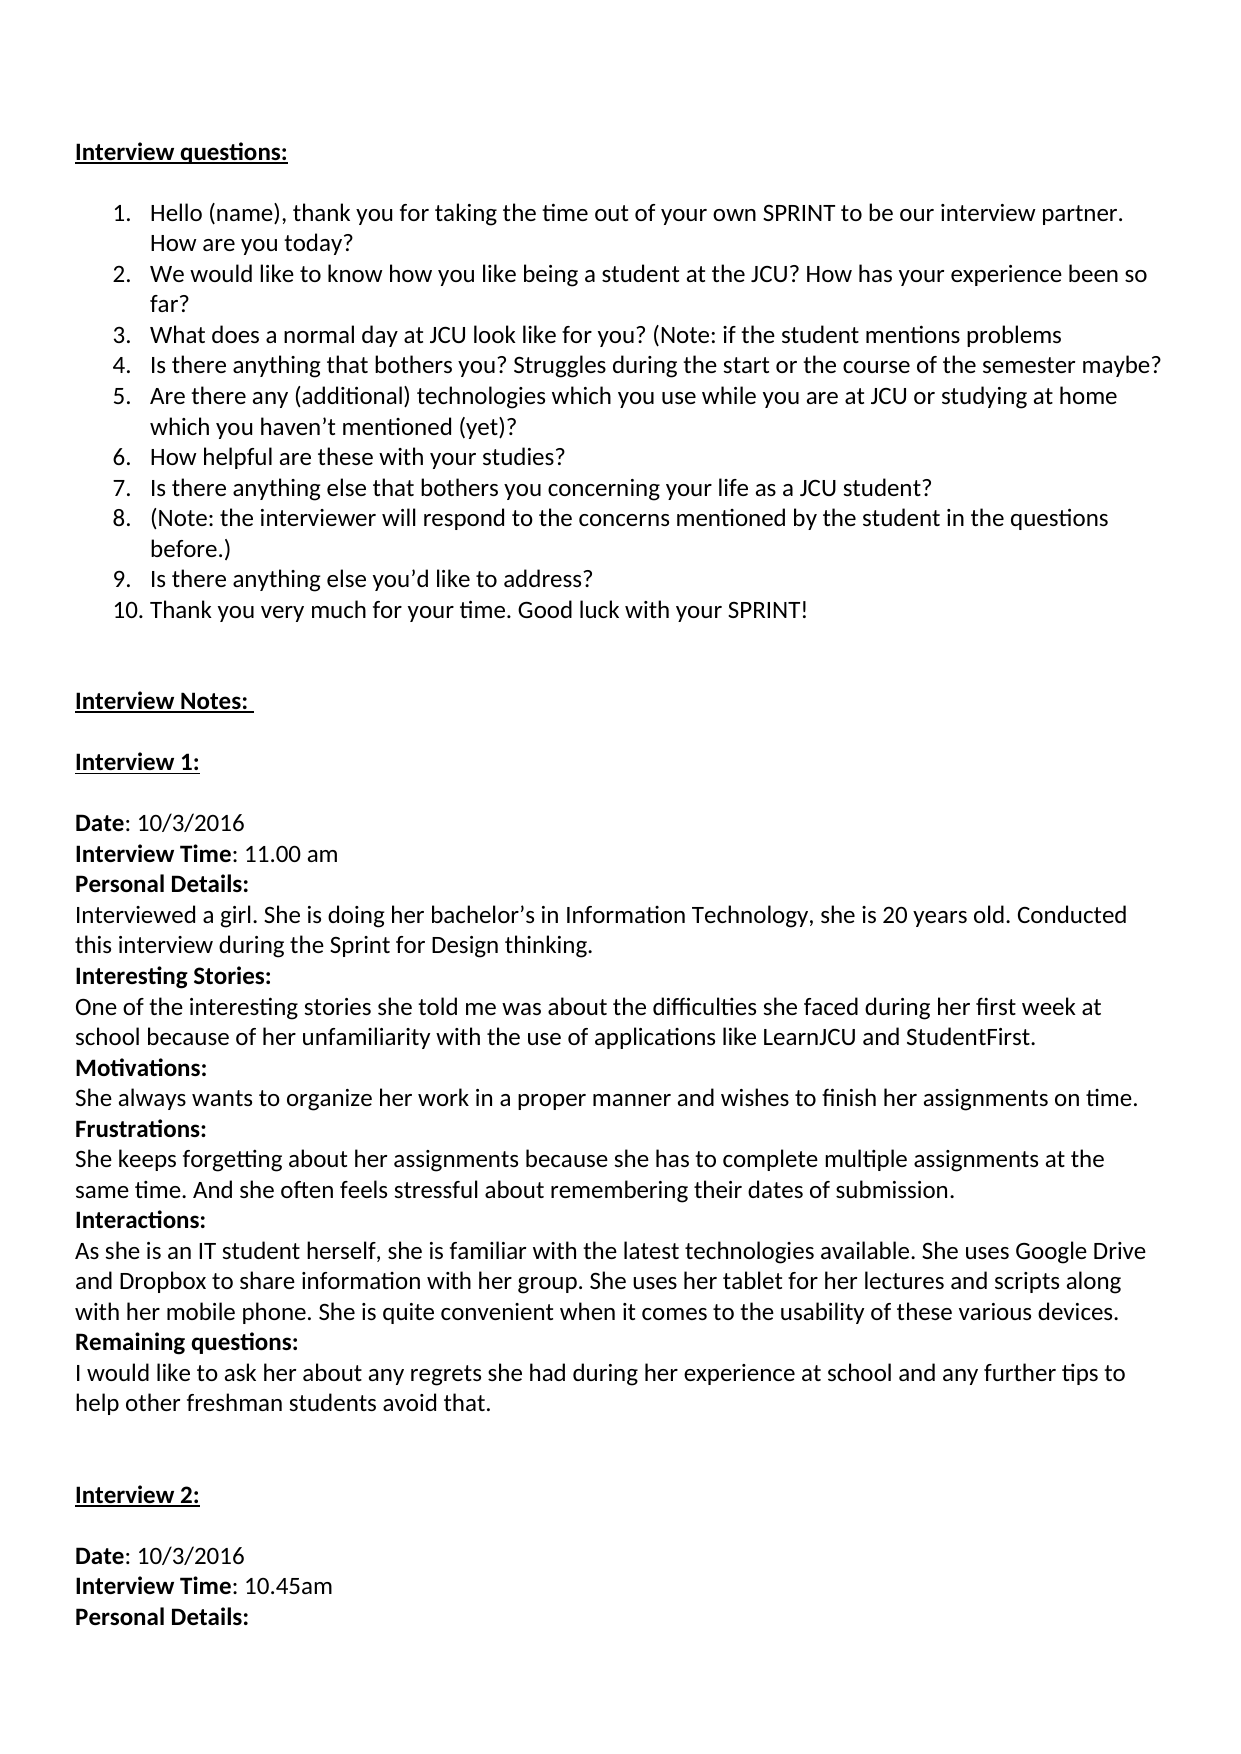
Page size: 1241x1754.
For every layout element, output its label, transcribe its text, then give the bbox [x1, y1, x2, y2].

text Frustrations: [75, 1113, 1165, 1143]
text As she is an IT student herself, she is familiar with the latest technologies available. She uses Google Drive and Dropbox to share information with her group. She uses her tablet for her lectures and scripts along with her mobile phone. She is quite convenient when it comes to the usability of these various devices. [75, 1235, 1165, 1326]
text Motivations: [75, 1052, 1165, 1082]
text Interactions: [75, 1204, 1165, 1235]
text Interview 1: [75, 746, 1165, 777]
text I would like to ask her about any regrets she had during her experience at school and any further tips to help other freshman students avoid that. [75, 1357, 1165, 1418]
text One of the interesting stories she told me was about the difficulties she faced during her first week at school because of her unfamiliarity with the use of applications like LearnJCU and StudentFirst. [75, 991, 1165, 1052]
list How helpful are these with your studies? [112, 441, 1165, 472]
text Interviewed a girl. She is doing her bachelor’s in Information Technology, she is 20 years old. Conducted this interview during the Sprint for Design thinking. [75, 899, 1165, 960]
list What does a normal day at JCU look like for you? (Note: if the student mentions problems [112, 319, 1165, 350]
text Personal Details: [75, 1601, 1165, 1632]
list Is there anything else that bothers you concerning your life as a JCU student? [112, 472, 1165, 502]
text She keeps forgetting about her assignments because she has to complete multiple assignments at the same time. And she often feels stressful about remembering their dates of submission. [75, 1143, 1165, 1204]
text Interesting Stories: [75, 960, 1165, 991]
list Is there anything else you’d like to address? [112, 563, 1165, 594]
text Remaining questions: [75, 1326, 1165, 1357]
text Interview 2: [75, 1479, 1165, 1509]
text Personal Details: [75, 868, 1165, 899]
text Date: 10/3/2016 [75, 1540, 1165, 1571]
list Are there any (additional) technologies which you use while you are at JCU or studying at home which you haven’t mentioned (yet)? [112, 380, 1165, 441]
text Interview Notes: [75, 685, 1165, 716]
list (Note: the interviewer will respond to the concerns mentioned by the student in the questions before.) [112, 502, 1165, 563]
text Interview Time: 11.00 am [75, 838, 1165, 868]
text Date: 10/3/2016 [75, 807, 1165, 838]
list We would like to know how you like being a student at the JCU? How has your experience been so far? [112, 258, 1165, 319]
text She always wants to organize her work in a proper manner and wishes to finish her assignments on time. [75, 1082, 1165, 1113]
text Interview questions: [75, 136, 1165, 167]
text Interview Time: 10.45am [75, 1571, 1165, 1601]
list Hello (name), thank you for taking the time out of your own SPRINT to be our interview partner. How are you today? [112, 197, 1165, 258]
list Is there anything that bothers you? Struggles during the start or the course of the semester maybe? [112, 350, 1165, 380]
list Thank you very much for your time. Good luck with your SPRINT! [112, 594, 1165, 624]
